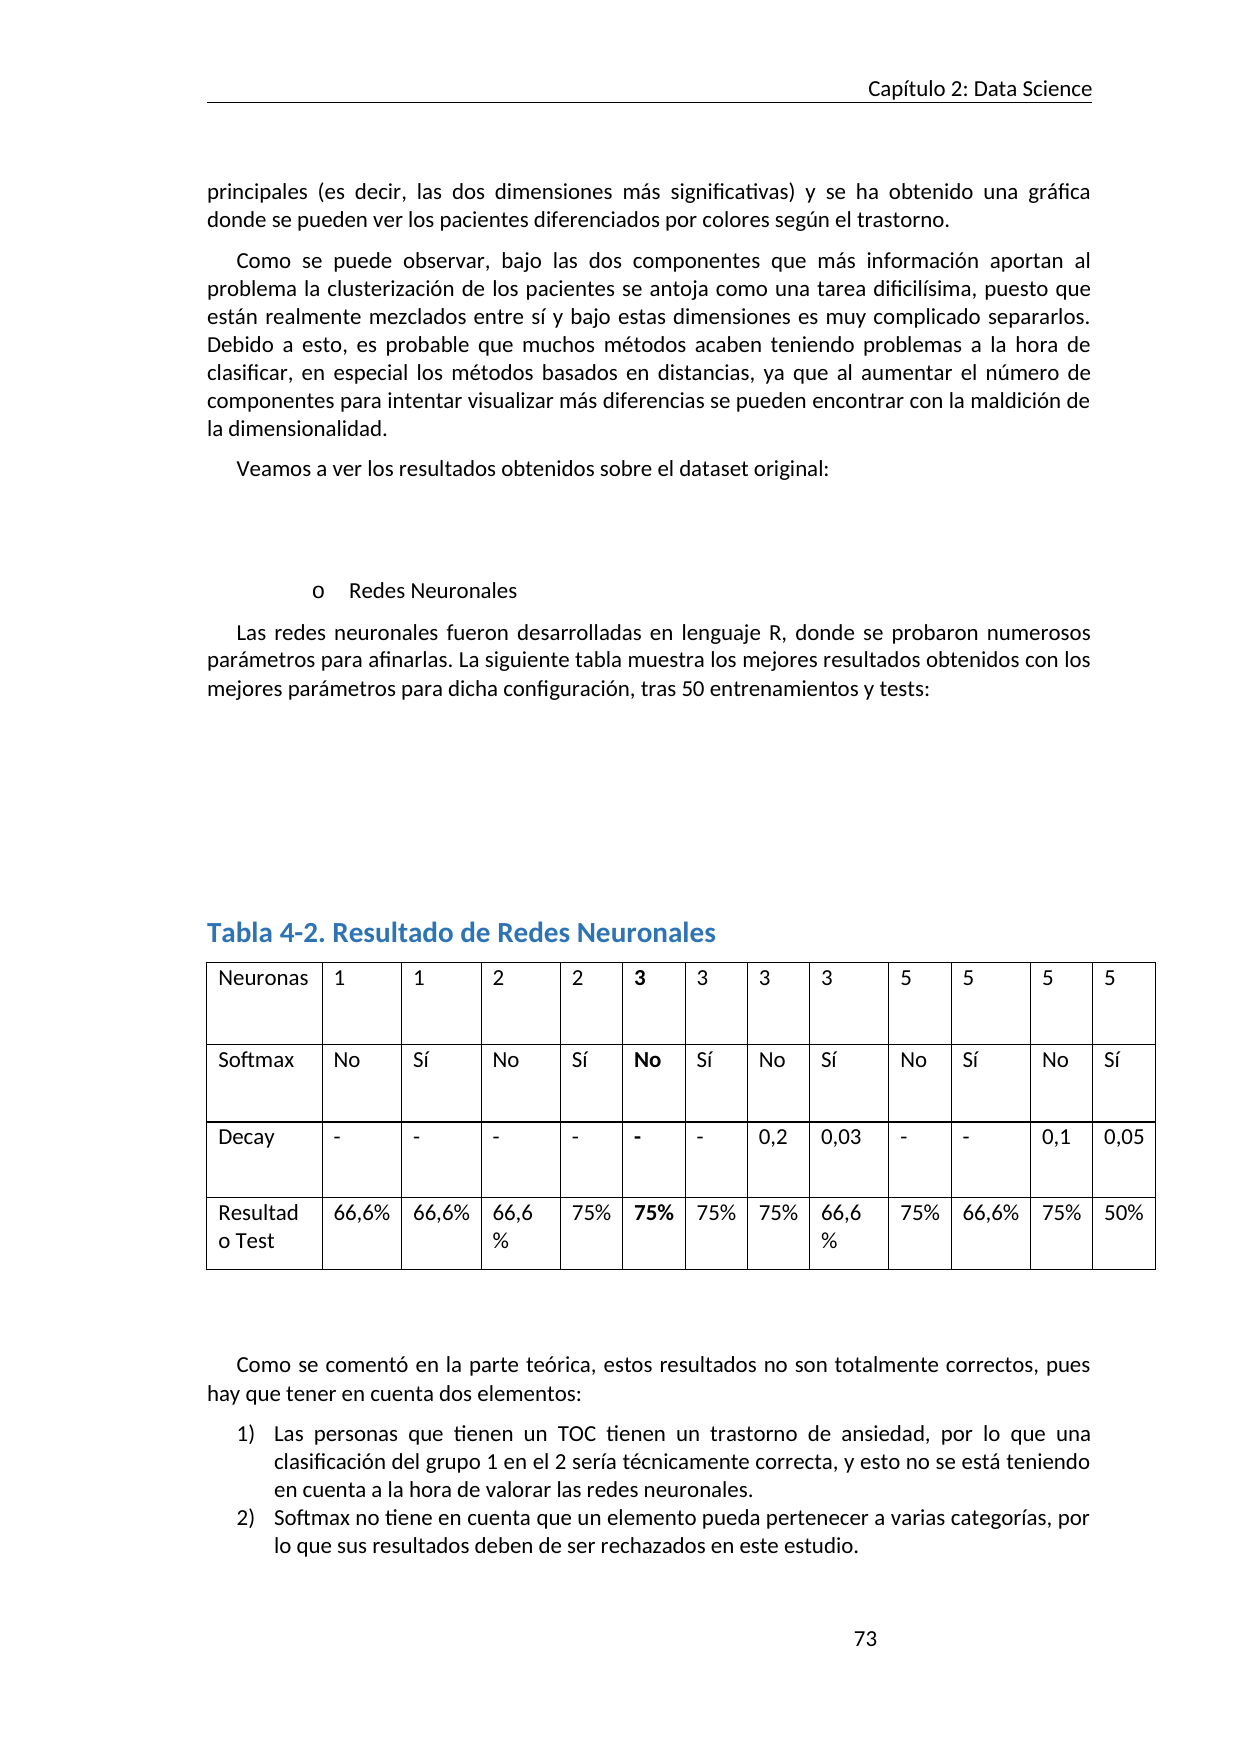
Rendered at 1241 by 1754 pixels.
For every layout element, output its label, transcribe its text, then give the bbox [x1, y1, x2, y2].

table_header 5 [952, 963, 1030, 1044]
table_cell No [623, 1045, 685, 1121]
table_header 5 [889, 963, 951, 1044]
table_header 1 [323, 963, 401, 1044]
table_cell - [952, 1123, 1030, 1197]
table_header 3 [810, 963, 888, 1044]
table_cell 66,6% [810, 1198, 888, 1268]
table_cell 66,6% [952, 1198, 1030, 1268]
table_header 3 [623, 963, 685, 1044]
table_cell - [561, 1123, 622, 1197]
table_cell Sí [686, 1045, 747, 1121]
table_cell 75% [561, 1198, 622, 1268]
table_cell - [482, 1123, 560, 1197]
table_cell Sí [402, 1045, 481, 1121]
text Como se puede observar, bajo las dos componentes que más información aportan al problema la clusterización de los pacientes se antoja como una tarea dificilísima, puesto que están realmente mezclados entre sí y bajo estas dimensiones es muy complicado separarlos. Debido a esto, es probable que muchos métodos acaben teniendo problemas a la hora de clasificar, en especial los métodos basados en distancias, ya que al aumentar el número de componentes para intentar visualizar más diferencias se pueden encontrar con la maldición de la dimensionalidad. [207, 246, 1092, 442]
table_cell 75% [748, 1198, 809, 1268]
table_header 5 [1031, 963, 1092, 1044]
text Como se comentó en la parte teórica, estos resultados no son totalmente correctos, pues hay que tener en cuenta dos elementos: [207, 1351, 1092, 1407]
table_cell No [748, 1045, 809, 1121]
table_cell - [686, 1123, 747, 1197]
table_cell No [482, 1045, 560, 1121]
table_cell 0,05 [1093, 1123, 1155, 1197]
table_header 2 [482, 963, 560, 1044]
table_cell No [323, 1045, 401, 1121]
table_cell Resultado Test [207, 1198, 322, 1268]
table_cell 75% [623, 1198, 685, 1268]
table_cell 75% [1031, 1198, 1092, 1268]
table_header 1 [402, 963, 481, 1044]
table_cell Decay [207, 1123, 322, 1197]
table_cell Sí [1093, 1045, 1155, 1121]
table_cell 0,03 [810, 1123, 888, 1197]
table_cell Sí [561, 1045, 622, 1121]
table_cell 0,1 [1031, 1123, 1092, 1197]
table_cell 66,6% [402, 1198, 481, 1268]
table_header 5 [1093, 963, 1155, 1044]
table_cell Softmax [207, 1045, 322, 1121]
list Las personas que tienen un TOC tienen un trastorno de ansiedad, por lo que una clasificación del grupo 1 en el 2 sería técnicamente correcta, y esto no se está teniendo en cuenta a la hora de valorar las redes neuronales. [236, 1419, 1092, 1503]
table_cell - [623, 1123, 685, 1197]
table_header Neuronas [207, 963, 322, 1044]
table_cell 66,6% [482, 1198, 560, 1268]
table_cell - [889, 1123, 951, 1197]
table_cell 75% [889, 1198, 951, 1268]
list Softmax no tiene en cuenta que un elemento pueda pertenecer a varias categorías, por lo que sus resultados deben de ser rechazados en este estudio. [236, 1503, 1092, 1559]
table_cell Sí [952, 1045, 1030, 1121]
text Veamos a ver los resultados obtenidos sobre el dataset original: [207, 454, 1092, 482]
table_header 2 [561, 963, 622, 1044]
table_cell Sí [810, 1045, 888, 1121]
list Redes Neuronales [311, 576, 1092, 605]
text Las redes neuronales fueron desarrolladas en lenguaje R, donde se probaron numerosos parámetros para afinarlas. La siguiente tabla muestra los mejores resultados obtenidos con los mejores parámetros para dicha configuración, tras 50 entrenamientos y tests: [207, 618, 1092, 702]
table_header 3 [686, 963, 747, 1044]
table_cell 50% [1093, 1198, 1155, 1268]
table_cell - [323, 1123, 401, 1197]
table_cell - [402, 1123, 481, 1197]
table_cell No [889, 1045, 951, 1121]
table_cell No [1031, 1045, 1092, 1121]
table_cell 66,6% [323, 1198, 401, 1268]
table_cell 75% [686, 1198, 747, 1268]
table_header 3 [748, 963, 809, 1044]
table_cell 0,2 [748, 1123, 809, 1197]
